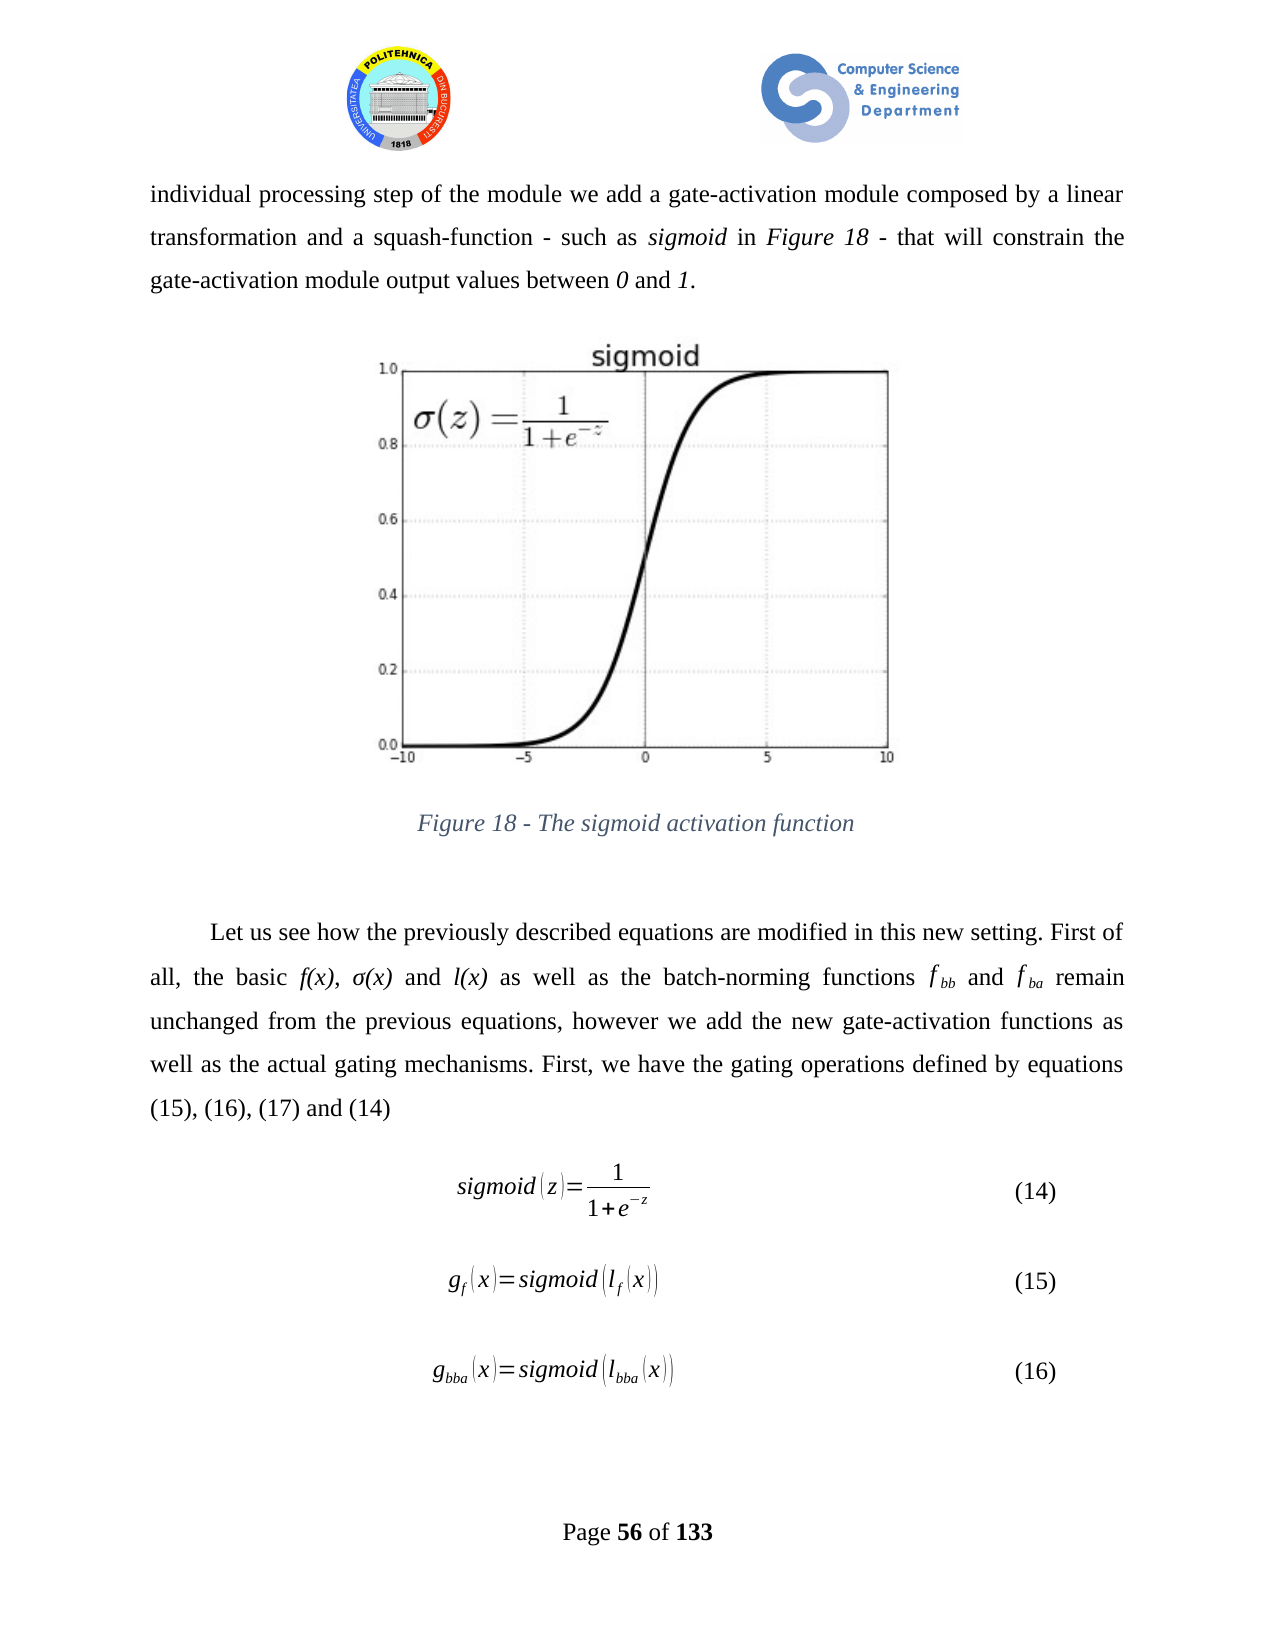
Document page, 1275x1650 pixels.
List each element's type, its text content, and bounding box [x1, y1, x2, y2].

table_header Figure 18 - The sigmoid activation function [150, 325, 1124, 858]
picture [760, 53, 963, 144]
table_header [150, 1153, 956, 1242]
text Let us see how the previously described equations are modified in this new setting. First of all, the basic f(x), σ(x) and l(x) as well as the batch-norming functions and remain unchanged from the previous equations, however we add the new gate-activation functions as well as the actual gating mechanisms. First, we have the gating operations defined by equations (15), (16), (17) and (14) [150, 917, 1125, 1121]
picture [346, 46, 451, 151]
table_cell (16) [956, 1333, 1115, 1422]
table_cell [150, 1243, 956, 1332]
table_header (14) [956, 1153, 1115, 1242]
table_cell (15) [956, 1243, 1115, 1332]
table_cell [150, 1333, 956, 1422]
picture [324, 325, 950, 794]
